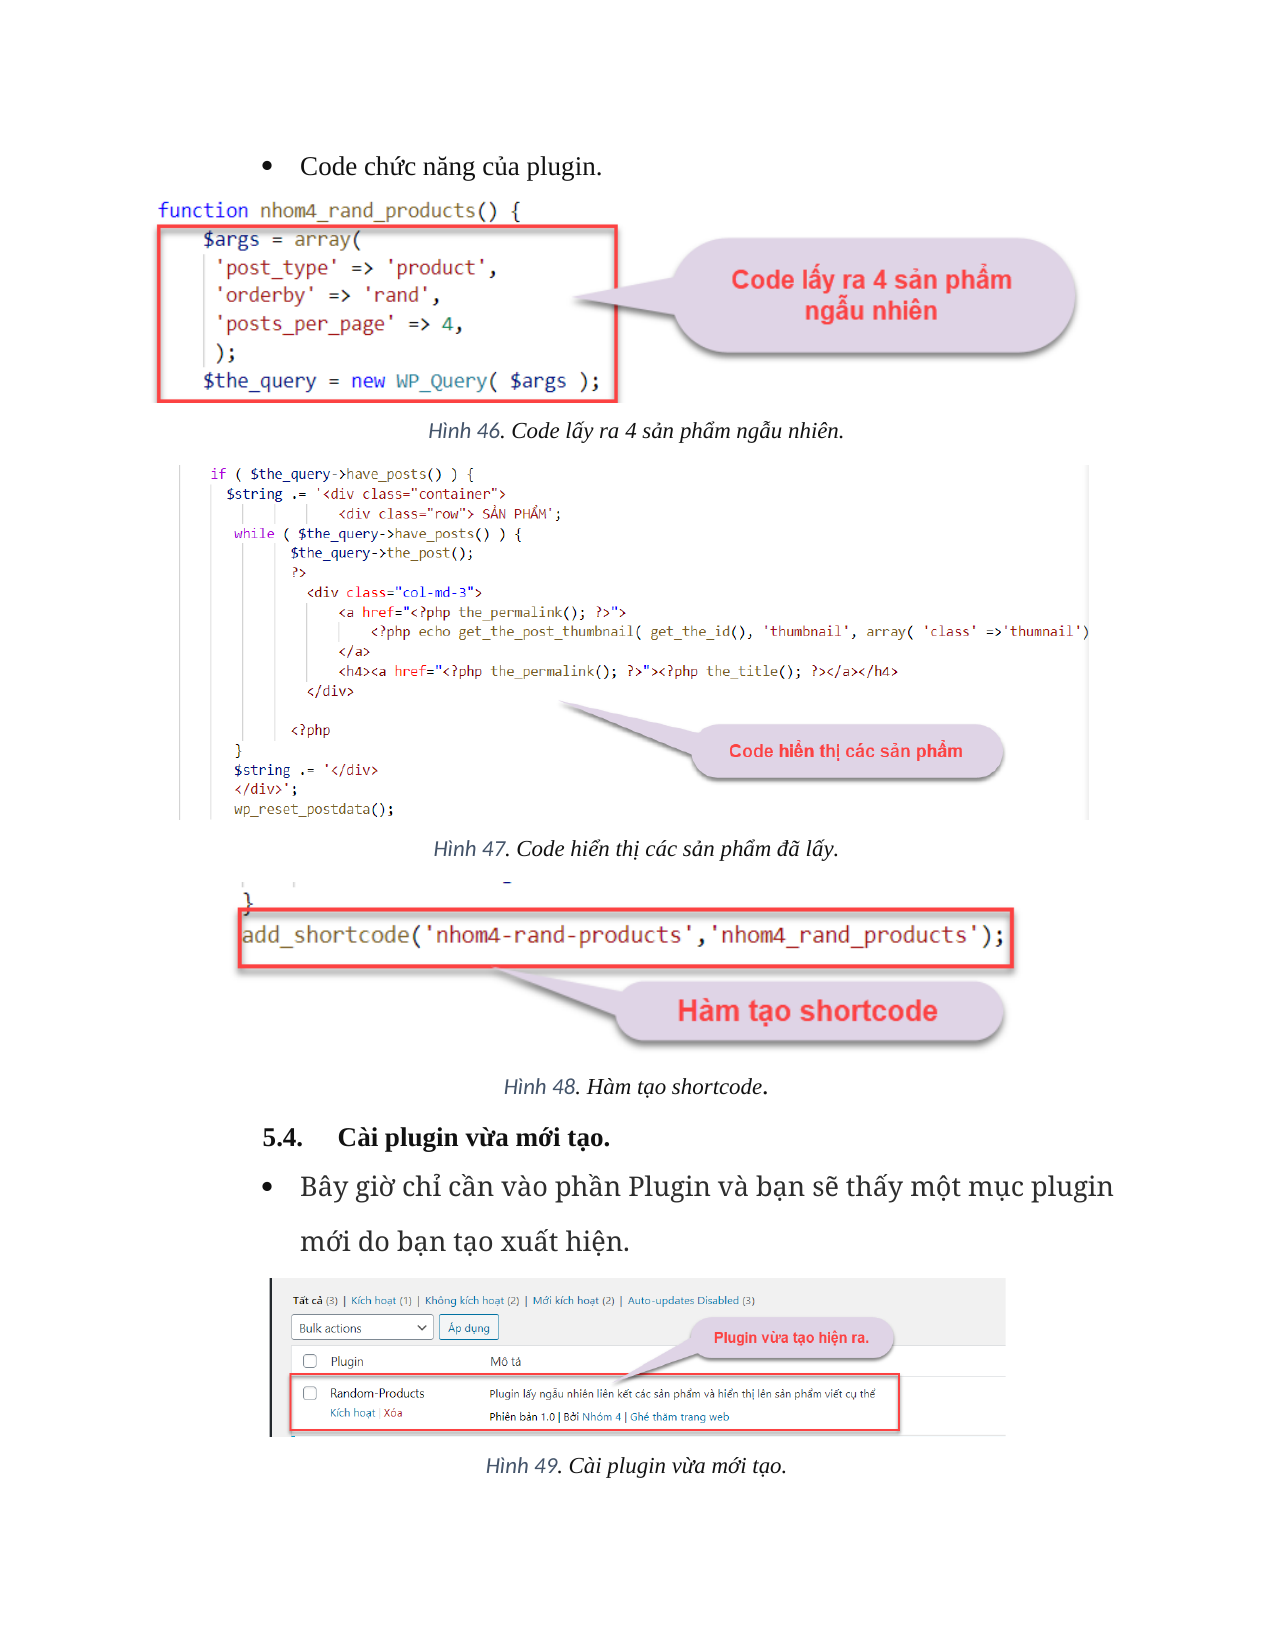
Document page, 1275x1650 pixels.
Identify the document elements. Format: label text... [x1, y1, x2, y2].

text Hình 48. Hàm tạo shortcode. [150, 1069, 1125, 1100]
list Code chức năng của plugin. [262, 150, 1125, 181]
text Hình 49. Cài plugin vừa mới tạo. [150, 1451, 1125, 1479]
picture [176, 465, 1099, 820]
list Bây giờ chỉ cần vào phần Plugin và bạn sẽ thấy một mục plugin mới do bạn tạo xuất hiện. [262, 1168, 1125, 1260]
text Hình 46. Code lấy ra 4 sản phẩm ngẫu nhiên. [150, 416, 1125, 444]
text Hình 47. Code hiển thị các sản phẩm đã lấy. [150, 834, 1125, 862]
picture [269, 1278, 1006, 1437]
picture [211, 882, 1064, 1055]
list Cài plugin vừa mới tạo. [262, 1121, 1125, 1152]
picture [150, 196, 1125, 403]
